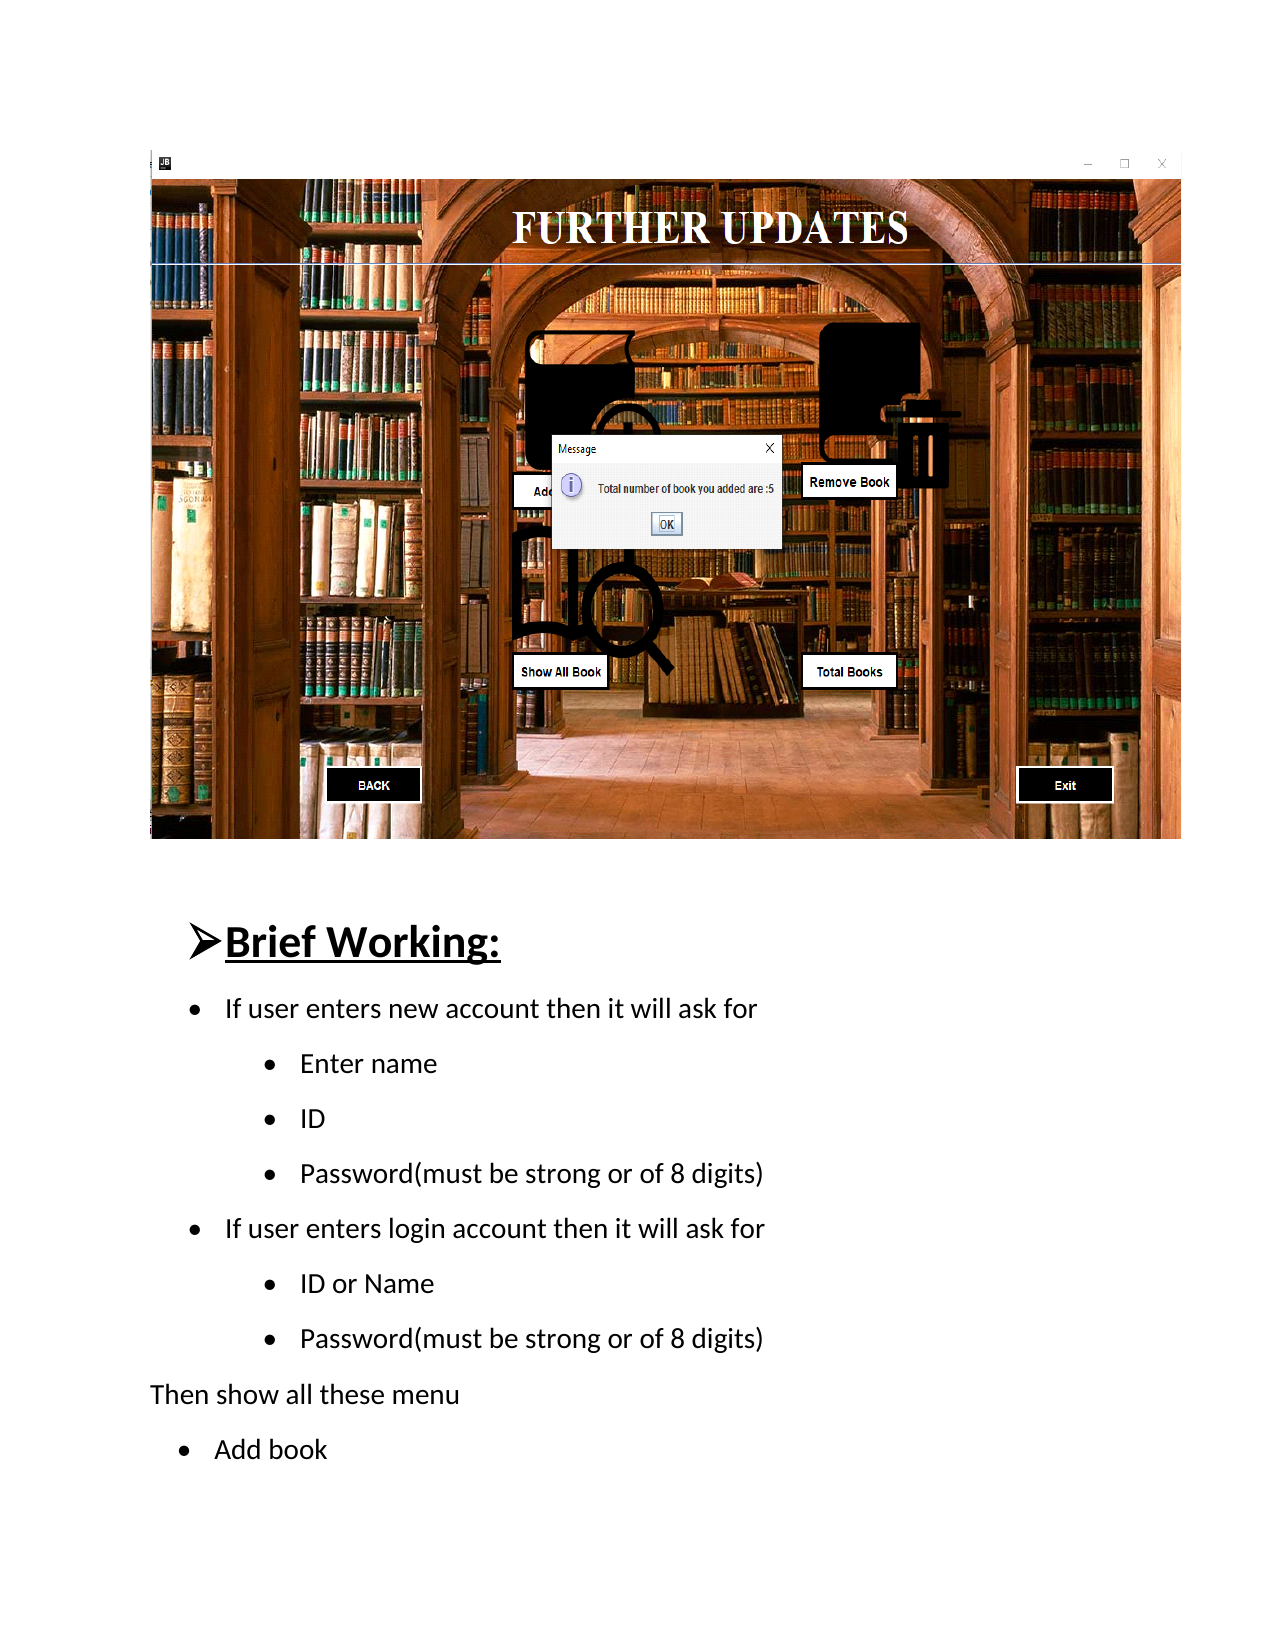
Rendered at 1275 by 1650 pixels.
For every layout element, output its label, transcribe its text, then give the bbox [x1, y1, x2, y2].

list Brief Working: [187, 913, 1125, 969]
list If user enters login account then it will ask for [187, 1210, 1125, 1246]
text Then show all these menu [150, 1376, 1125, 1411]
list If user enters new account then it will ask for [187, 990, 1125, 1026]
list Enter name [262, 1045, 1125, 1081]
list ID [262, 1100, 1125, 1136]
list Password(must be strong or of 8 digits) [262, 1155, 1125, 1191]
list Add book [177, 1431, 1125, 1466]
list ID or Name [262, 1266, 1125, 1301]
list Password(must be strong or of 8 digits) [262, 1321, 1125, 1356]
picture [150, 150, 1182, 839]
